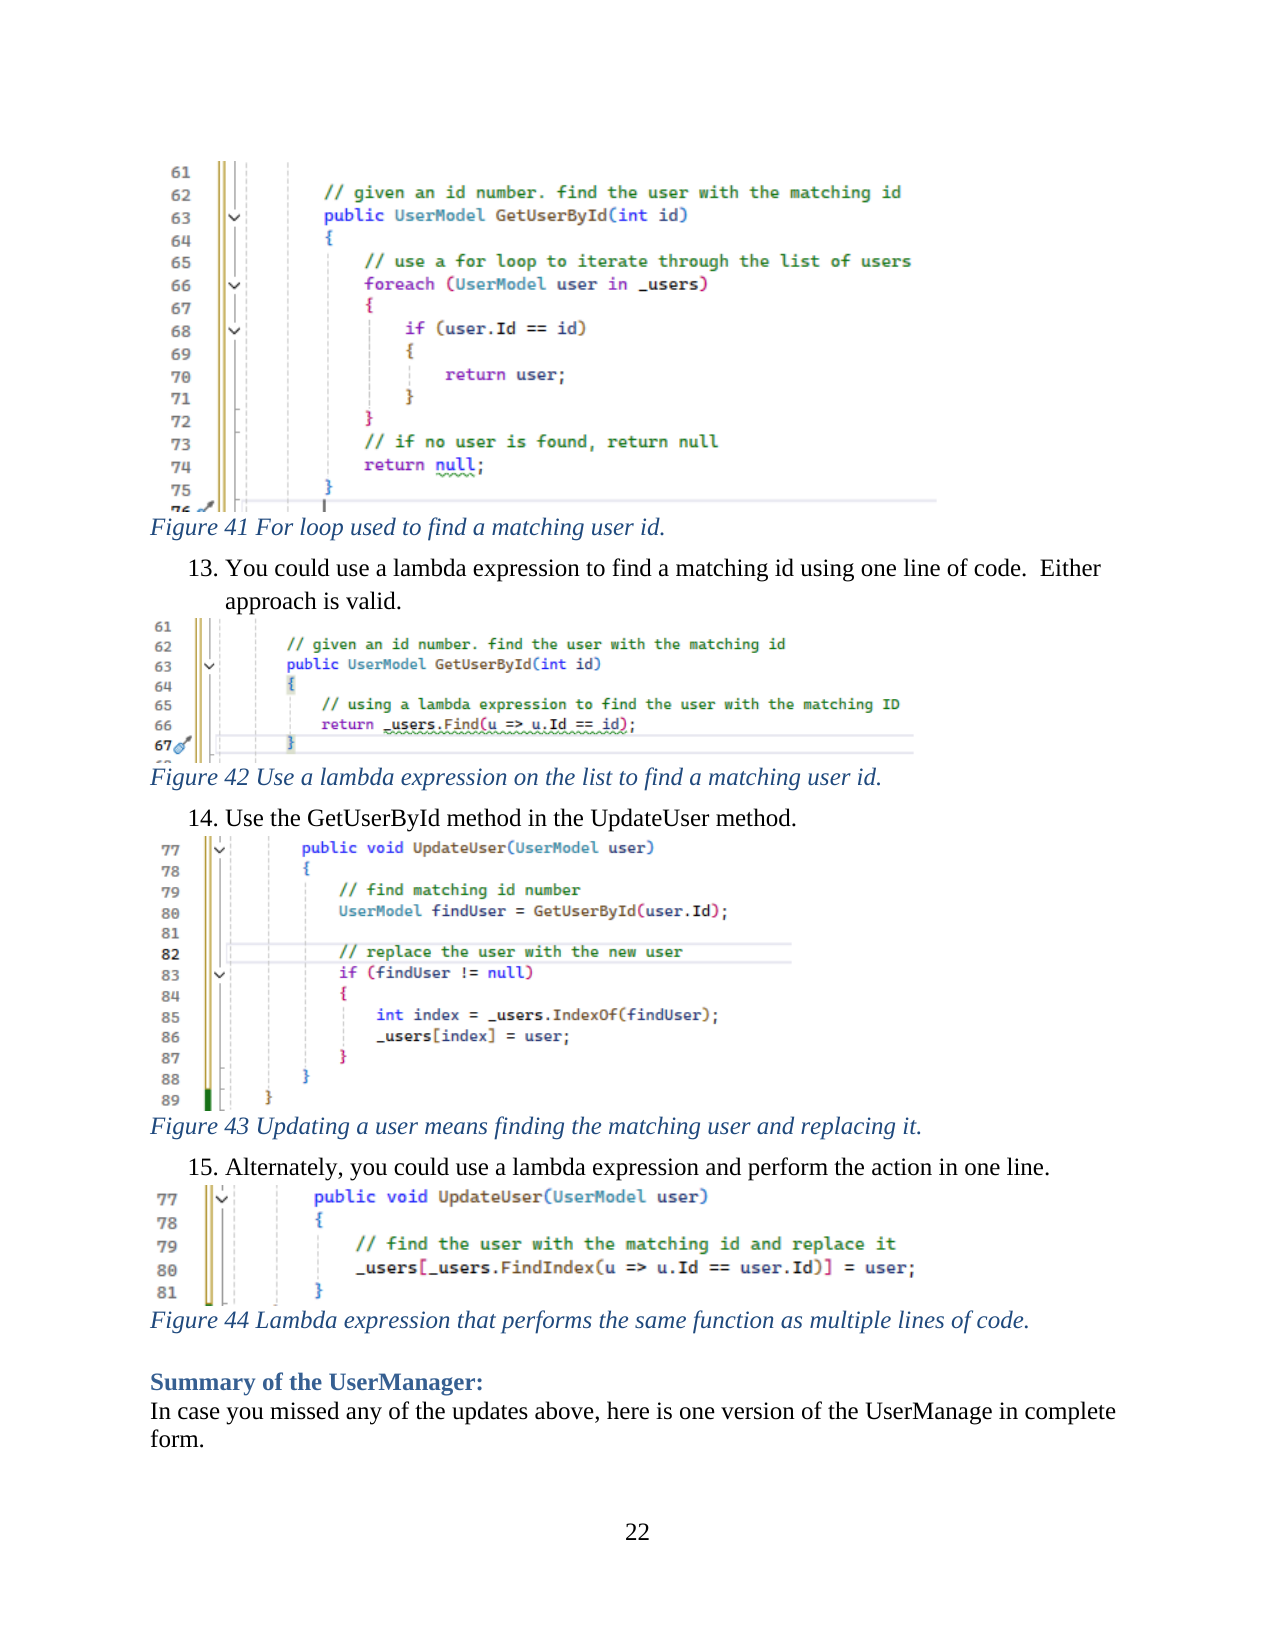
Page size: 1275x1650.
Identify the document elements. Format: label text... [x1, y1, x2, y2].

text Figure 41 For loop used to find a matching user id. [150, 512, 1125, 540]
list Alternately, you could use a lambda expression and perform the action in one line. [187, 1152, 1125, 1181]
list You could use a lambda expression to find a matching id using one line of code. Either approach is valid. [187, 553, 1125, 615]
text Figure 44 Lambda expression that performs the same function as multiple lines of code. [150, 1305, 1125, 1334]
picture [150, 1185, 930, 1306]
text Figure 42 Use a lambda expression on the list to find a matching user id. [150, 762, 1125, 791]
text In case you missed any of the updates above, here is one version of the UserManage in complete form. [150, 1396, 1125, 1453]
subtitle Summary of the UserManager: [150, 1367, 1125, 1396]
picture [150, 618, 914, 763]
text Figure 43 Updating a user means finding the matching user and replacing it. [150, 1111, 1125, 1139]
list Use the GetUserById method in the UpdateUser method. [187, 803, 1125, 832]
picture [150, 161, 937, 512]
picture [150, 836, 792, 1111]
